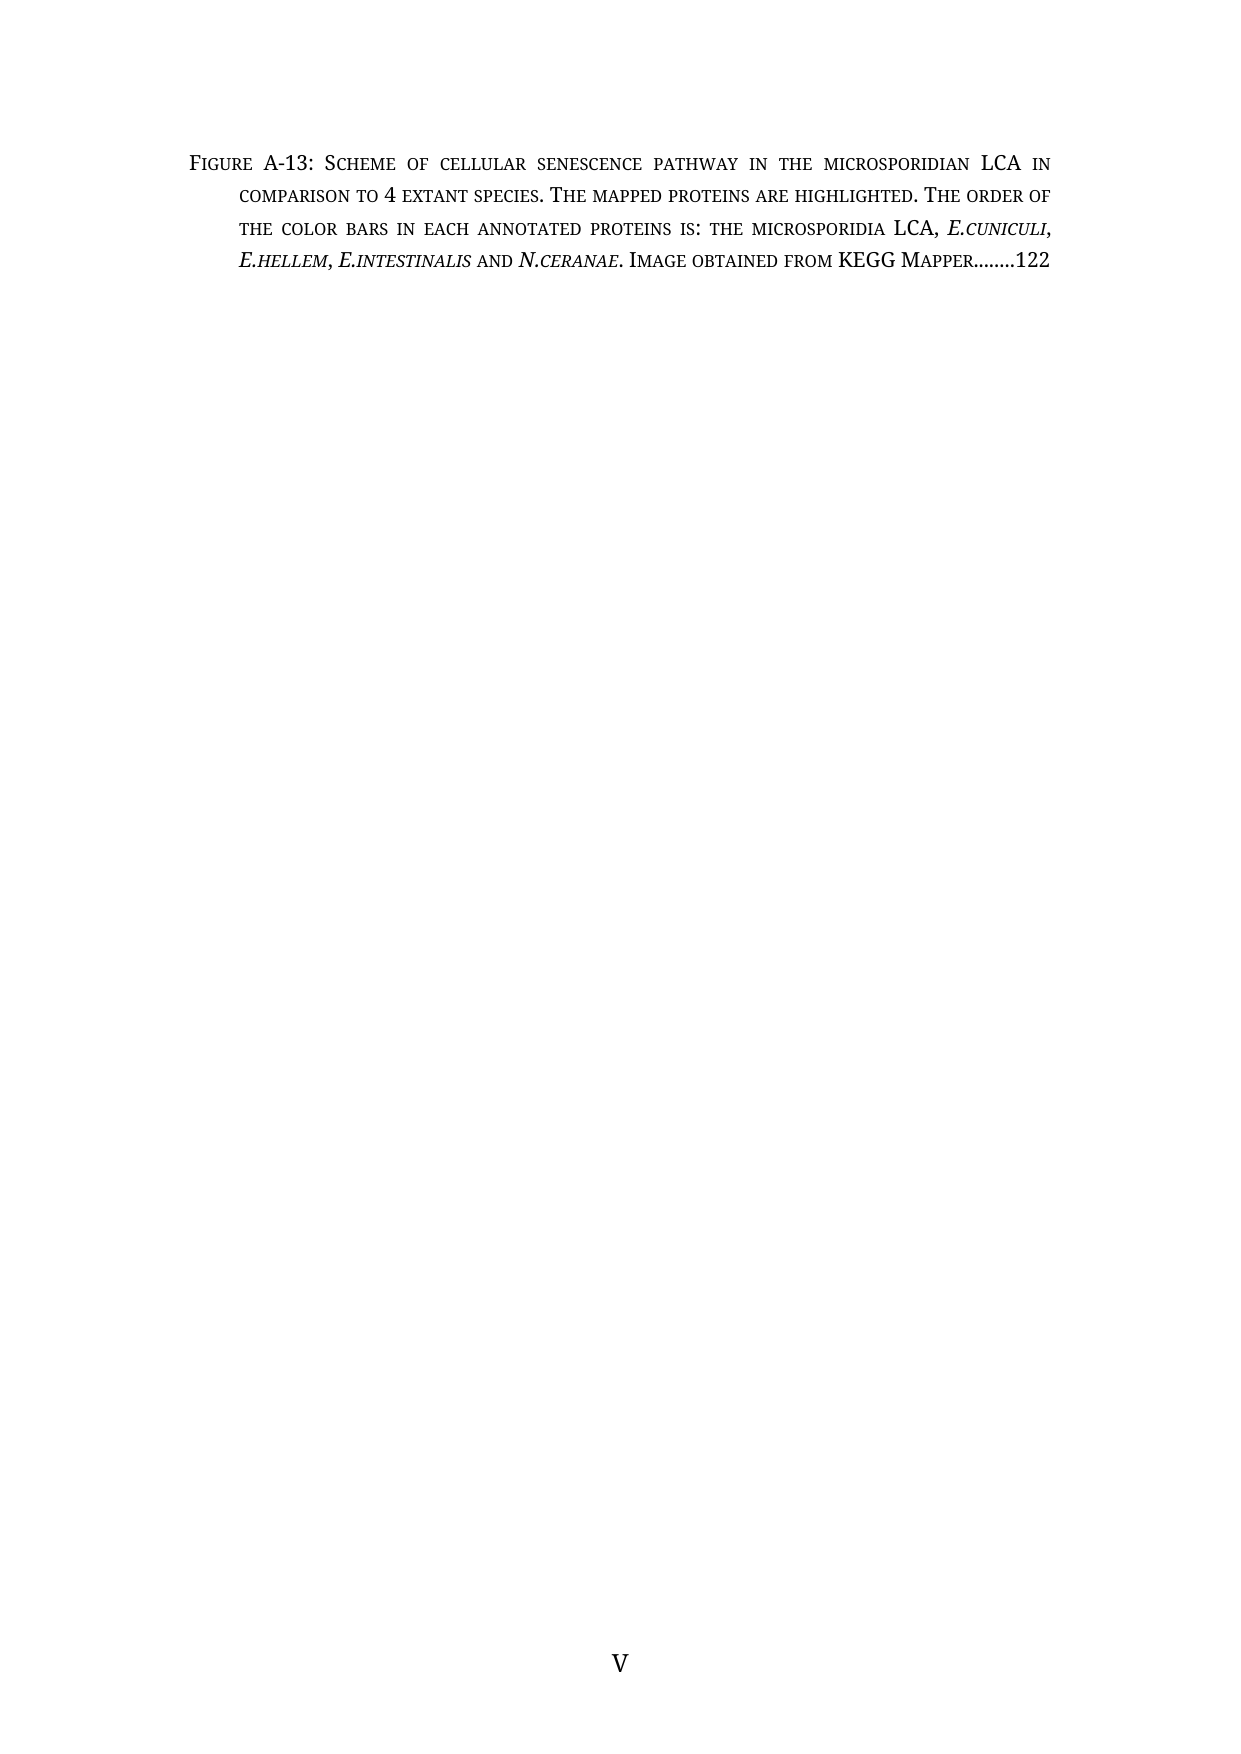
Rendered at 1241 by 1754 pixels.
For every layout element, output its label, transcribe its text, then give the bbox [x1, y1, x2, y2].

text Figure A-13: Scheme of cellular senescence pathway in the microsporidian LCA in comparison to 4 extant species. The mapped proteins are highlighted. The order of the color bars in each annotated proteins is: the microsporidia LCA, E.cuniculi, E.hellem, E.intestinalis and N.ceranae. Image obtained from KEGG Mapper. 122 [189, 148, 1051, 274]
